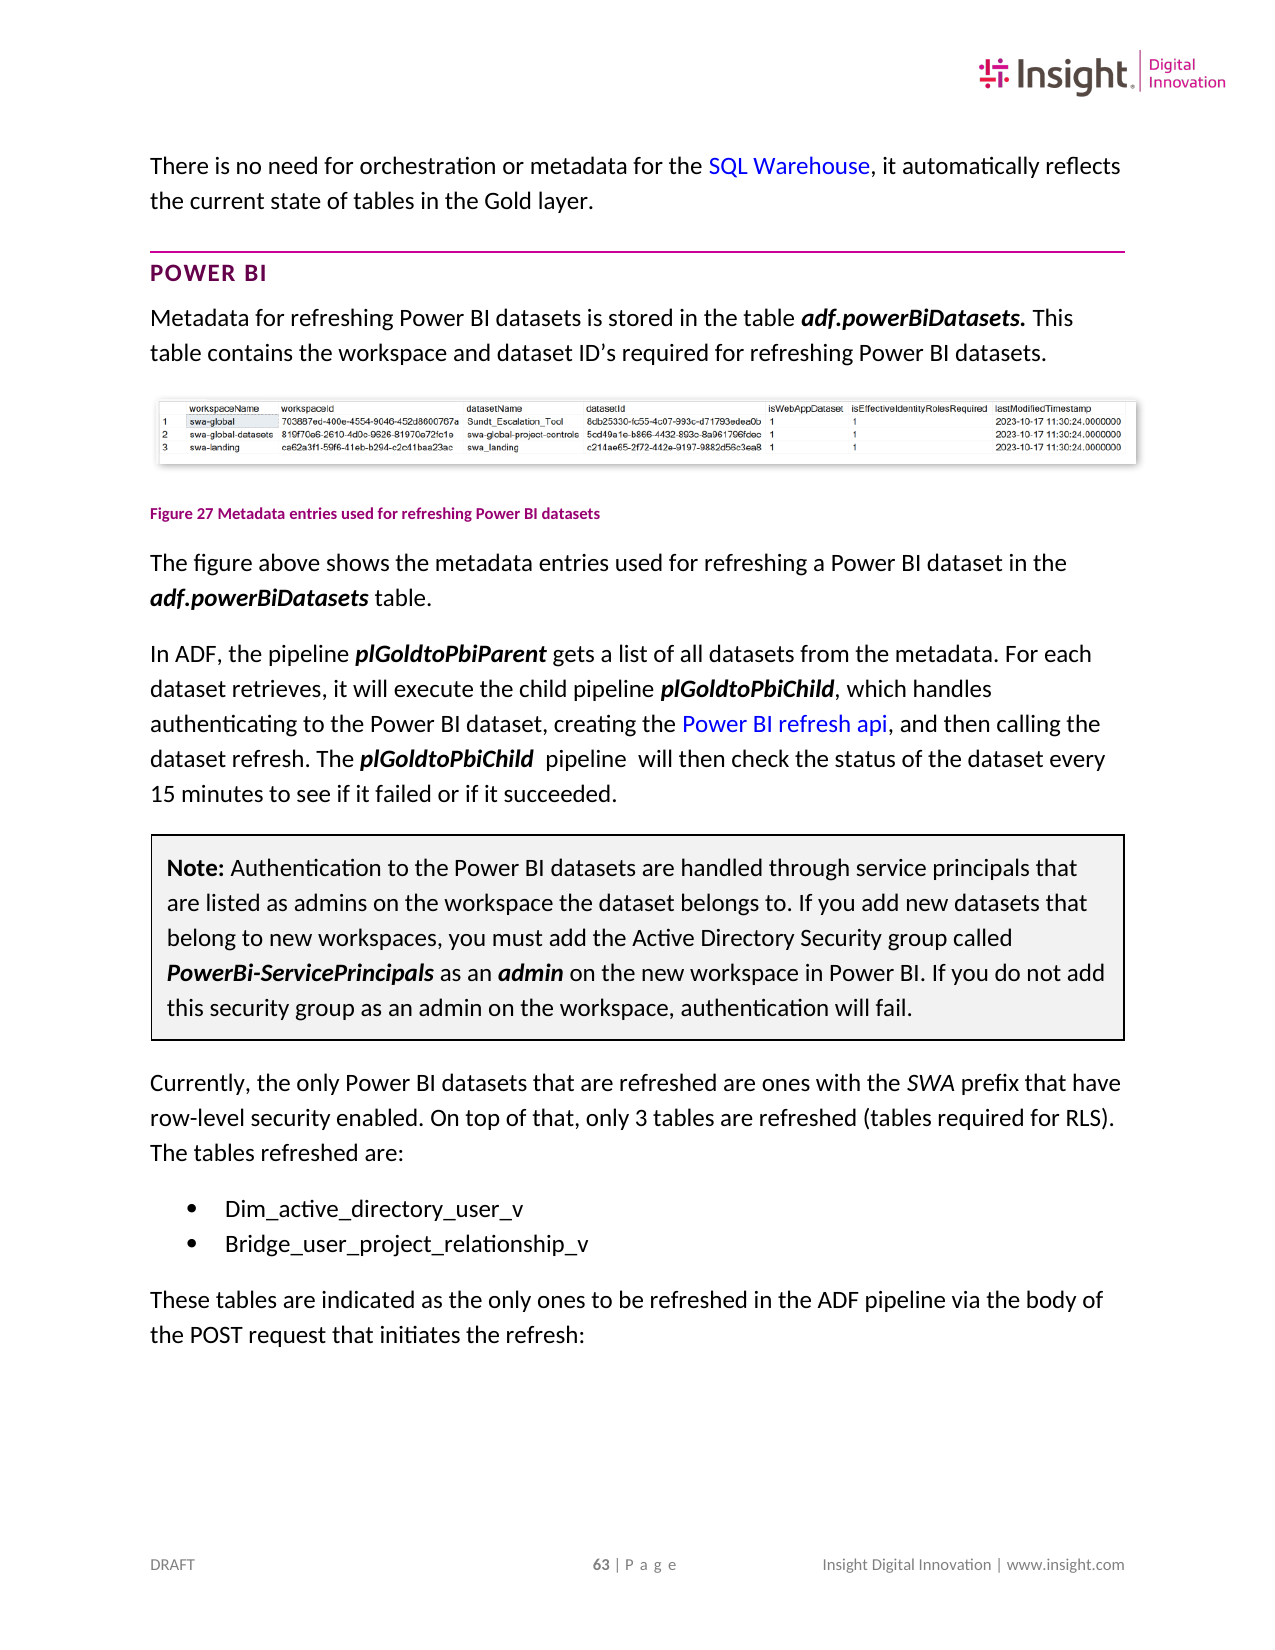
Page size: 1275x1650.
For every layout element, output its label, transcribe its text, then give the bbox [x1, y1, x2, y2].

text In ADF, the pipeline plGoldtoPbiParent gets a list of all datasets from the metadata. For each dataset retrieves, it will execute the child pipeline plGoldtoPbiChild, which handles authenticating to the Power BI dataset, creating the Power BI refresh api, and then calling the dataset refresh. The plGoldtoPbiChild pipeline will then check the status of the dataset every 15 minutes to see if it failed or if it succeeded. [150, 638, 1125, 809]
text These tables are indicated as the only ones to be refreshed in the ADF pipeline via the body of the POST request that initiates the refresh: [150, 1284, 1125, 1349]
list Bridge_user_project_relationship_v [187, 1228, 1125, 1258]
list Dim_active_directory_user_v [187, 1193, 1125, 1223]
text The figure above shows the metadata entries used for refreshing a Power BI dataset in the adf.powerBiDatasets table. [150, 547, 1125, 613]
text Metadata for refreshing Power BI datasets is stored in the table adf.powerBiDatasets. This table contains the workspace and dataset ID’s required for refreshing Power BI datasets. [150, 302, 1125, 368]
picture [156, 399, 1136, 464]
picture [961, 26, 1251, 116]
subtitle Power BI [150, 253, 1125, 287]
text There is no need for orchestration or metadata for the SQL Warehouse, it automatically reflects the current state of tables in the Gold layer. [150, 150, 1125, 216]
text Currently, the only Power BI datasets that are refreshed are ones with the SWA prefix that have row-level security enabled. On top of that, only 3 tables are refreshed (tables required for RLS). The tables refreshed are: [150, 1067, 1125, 1168]
